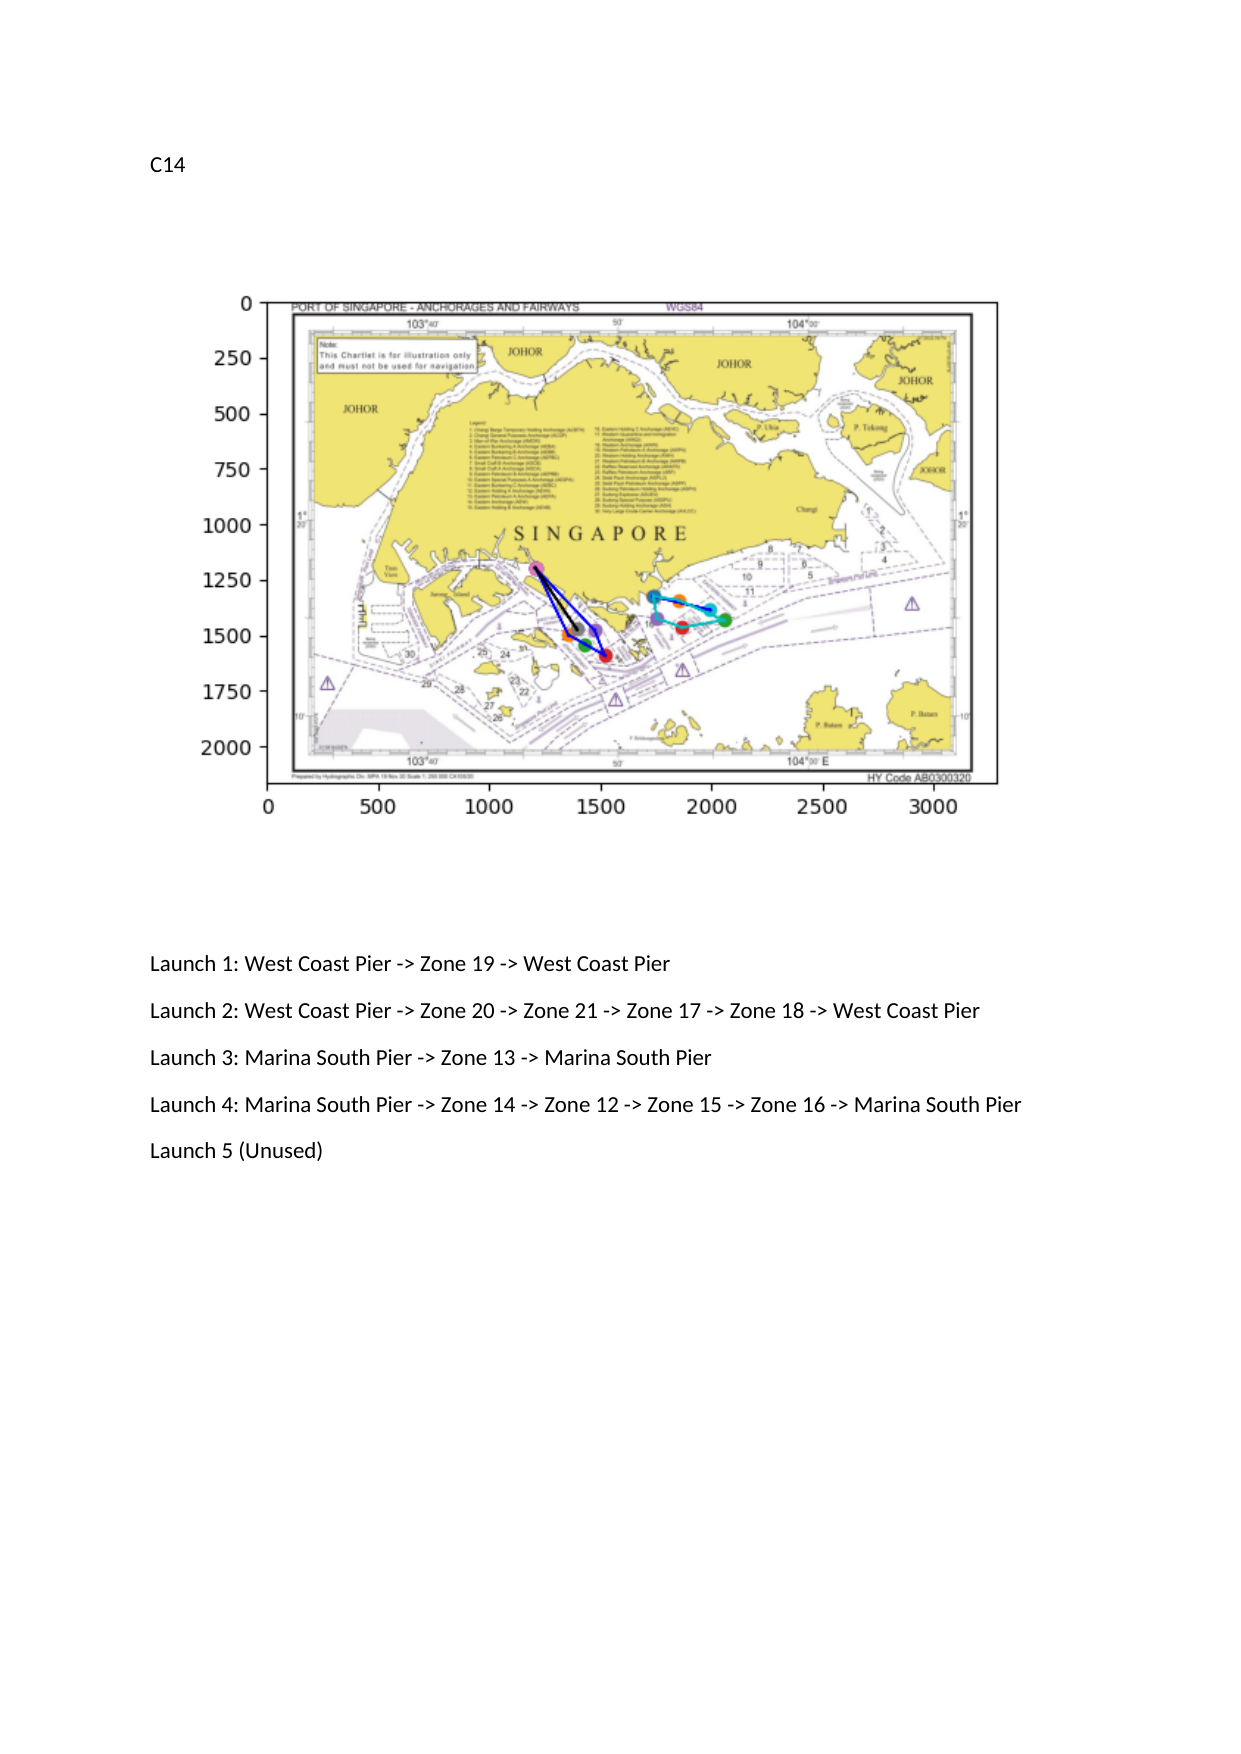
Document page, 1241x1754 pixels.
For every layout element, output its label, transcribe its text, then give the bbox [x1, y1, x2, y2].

picture [150, 186, 1087, 889]
text Launch 5 (Unused) [150, 1137, 1090, 1164]
text Launch 3: Marina South Pier -> Zone 13 -> Marina South Pier [150, 1043, 1090, 1071]
text C14 [150, 150, 1090, 178]
text Launch 2: West Coast Pier -> Zone 20 -> Zone 21 -> Zone 17 -> Zone 18 -> West Coast Pier [150, 996, 1090, 1024]
text Launch 4: Marina South Pier -> Zone 14 -> Zone 12 -> Zone 15 -> Zone 16 -> Marina South Pier [150, 1090, 1090, 1118]
